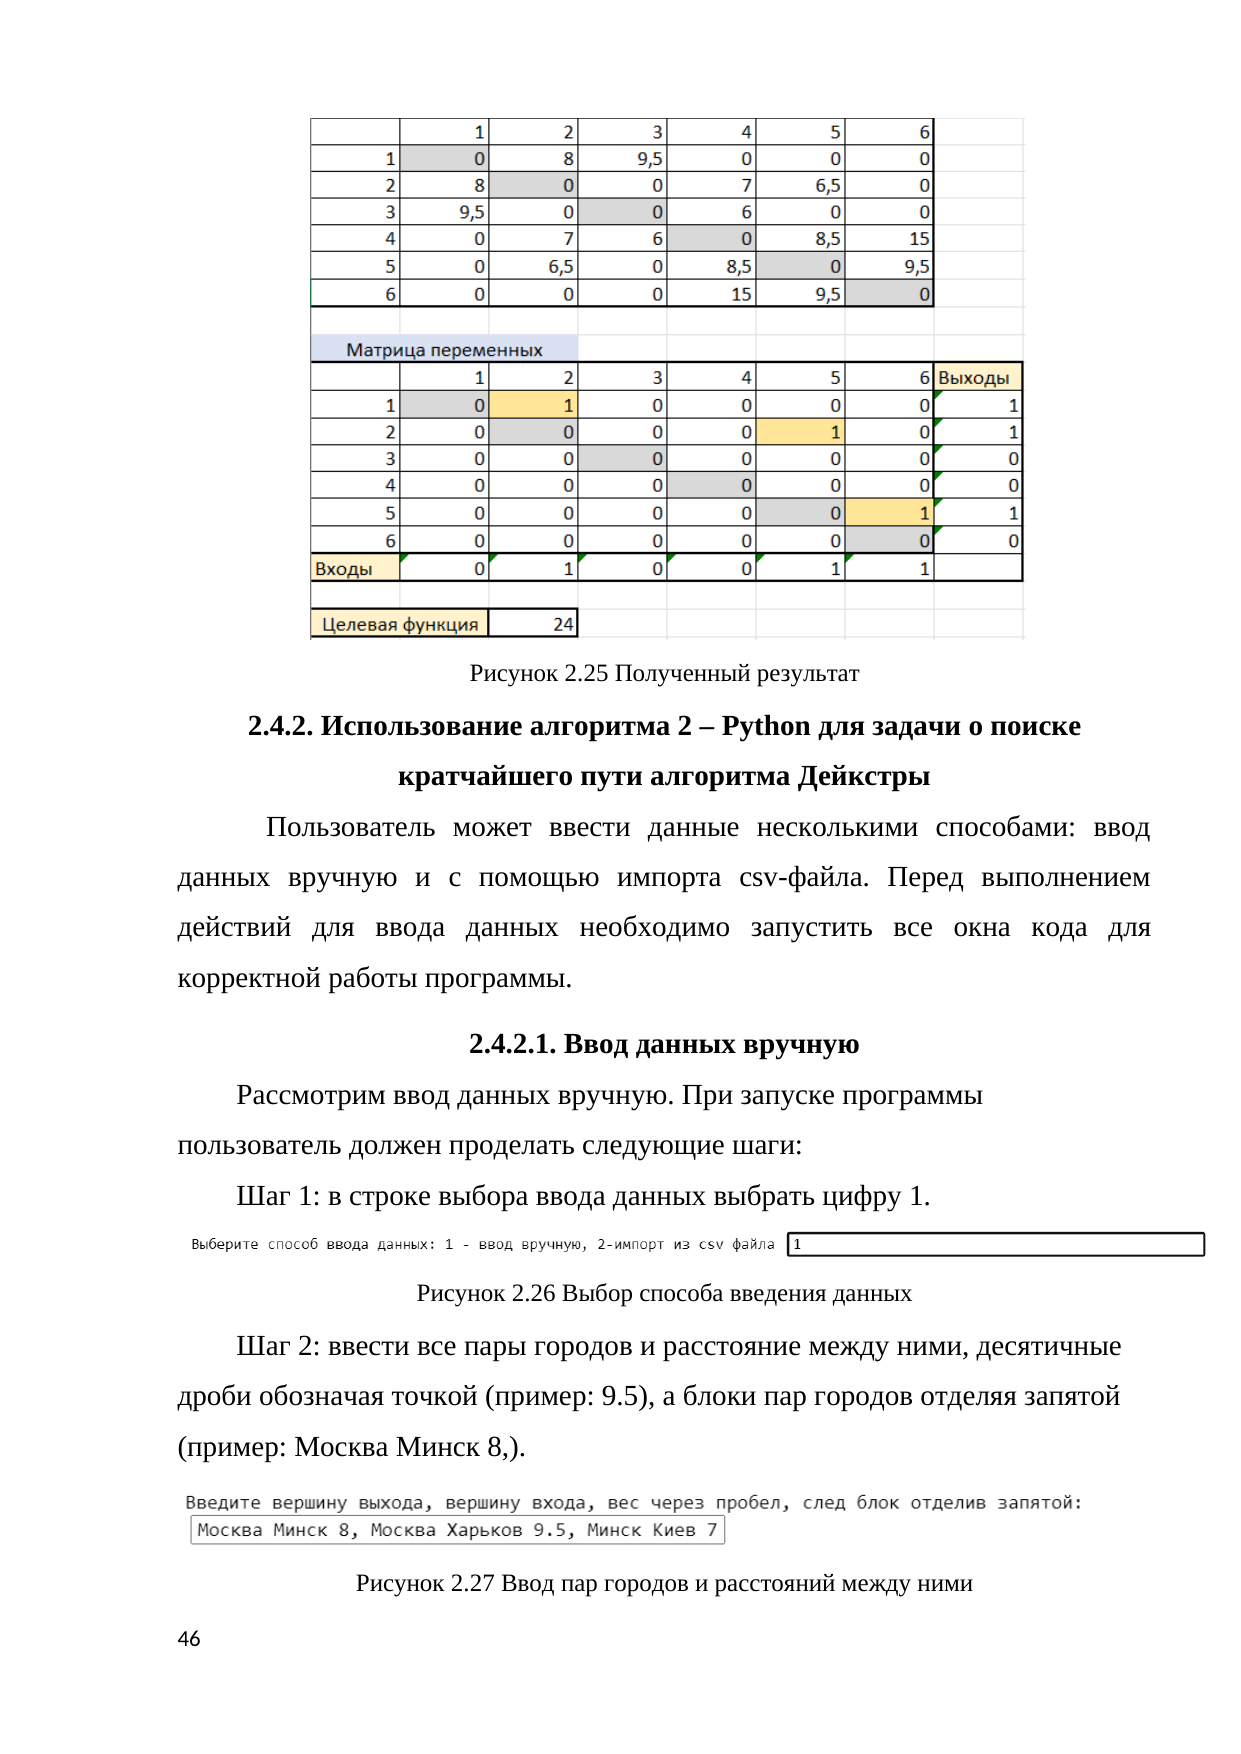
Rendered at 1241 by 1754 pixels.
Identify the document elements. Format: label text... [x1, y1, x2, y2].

text 2.4.2. Использование алгоритма 2 – Python для задачи о поиске кратчайшего пути алгоритма Дейкстры [177, 708, 1152, 792]
text 2.4.2.1. Ввод данных вручную [177, 1027, 1152, 1060]
picture [177, 1479, 1113, 1554]
text Шаг 1: в строке выбора ввода данных выбрать цифру 1. [177, 1178, 1152, 1211]
text Пользователь может ввести данные несколькими способами: ввод данных вручную и с помощью импорта csv-файла. Перед выполнением действий для ввода данных необходимо запустить все окна кода для корректной работы программы. [177, 809, 1152, 993]
picture [310, 118, 1026, 640]
text Шаг 2: ввести все пары городов и расстояние между ними, десятичные дроби обозначая точкой (пример: 9.5), а блоки пар городов отделяя запятой (пример: Москва Минск 8,). [177, 1328, 1152, 1462]
picture [177, 1227, 1234, 1265]
text Рассмотрим ввод данных вручную. При запуске программы пользователь должен проделать следующие шаги: [177, 1077, 1152, 1161]
